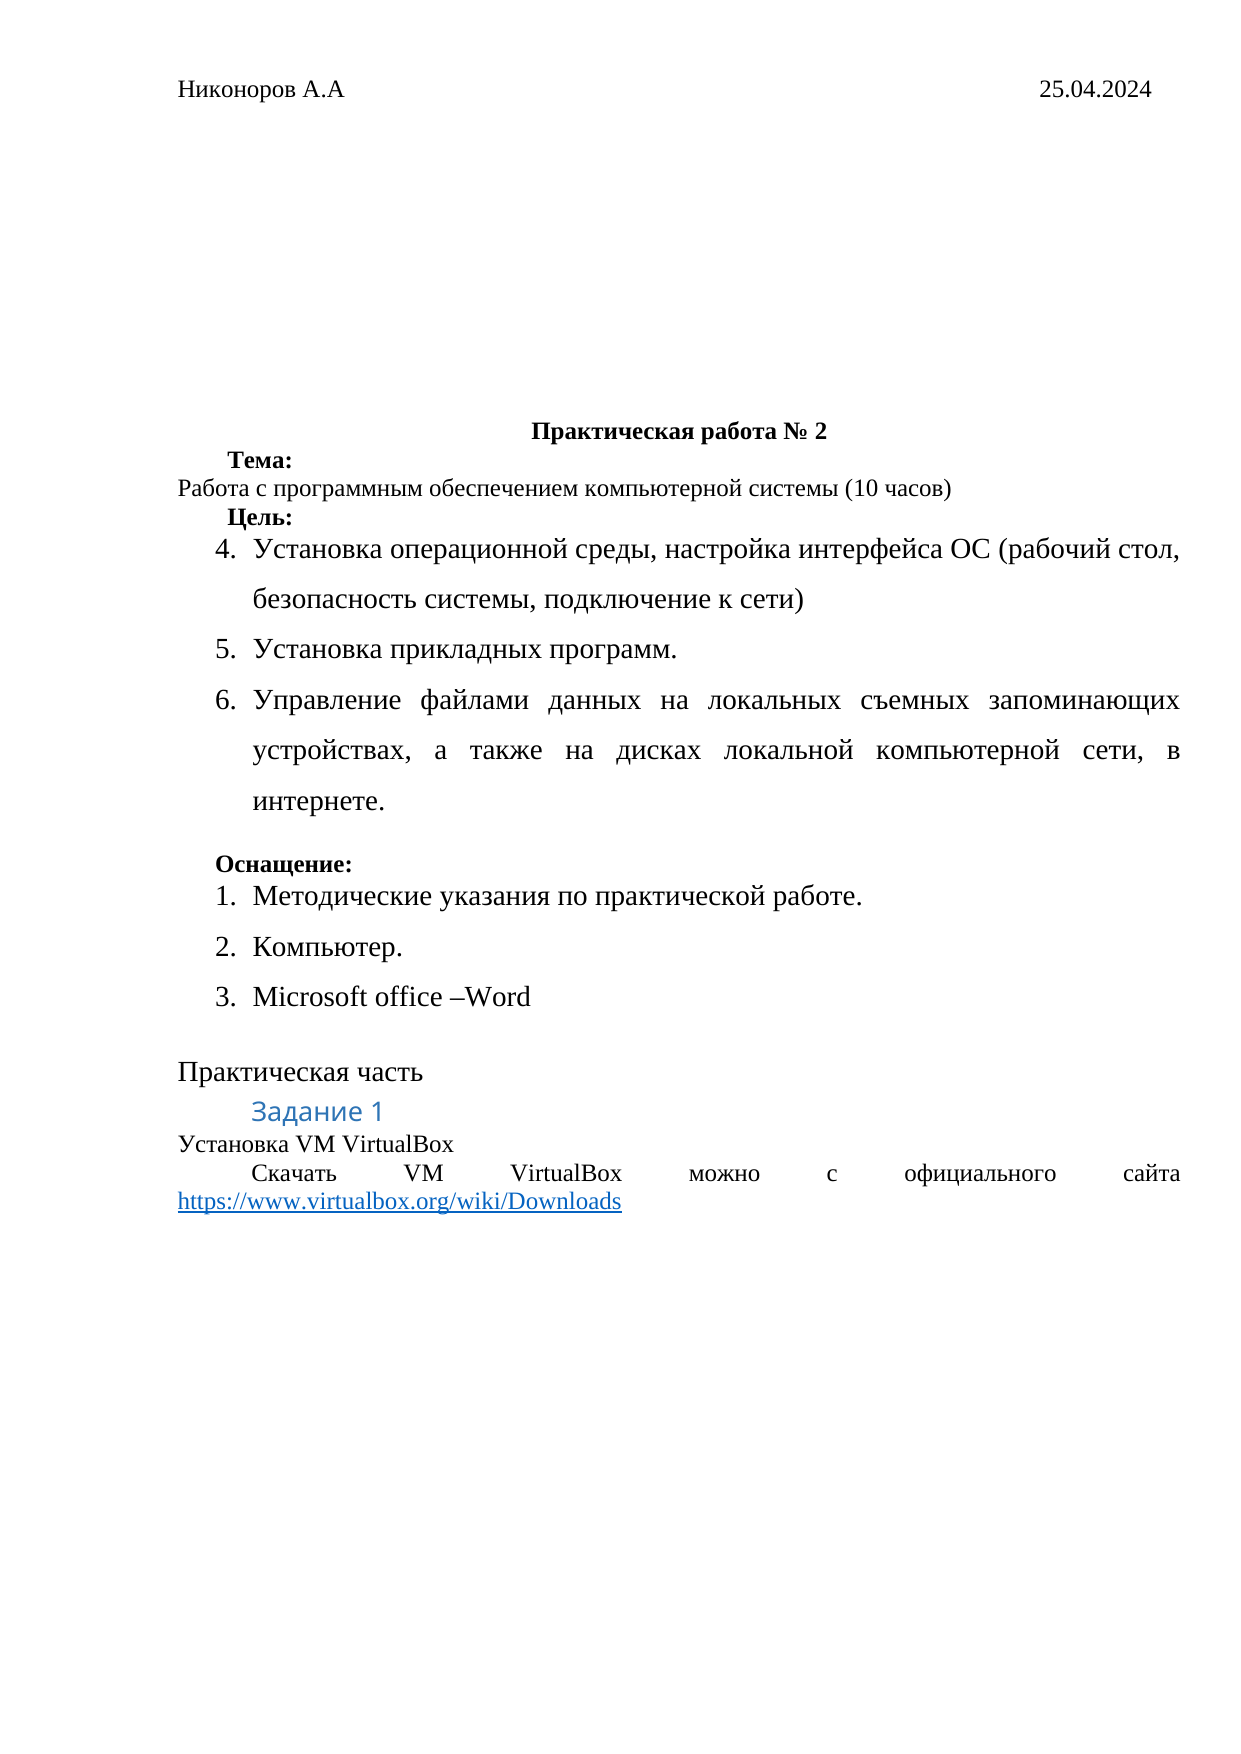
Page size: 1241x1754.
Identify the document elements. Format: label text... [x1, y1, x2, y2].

list Microsoft office –Word [215, 979, 1181, 1012]
text Скачать VM VirtualBox можно с официального сайта https://www.virtualbox.org/wiki/Downloads [177, 1158, 1181, 1215]
subtitle Задание 1 [177, 1092, 1181, 1129]
list Управление файлами данных на локальных съемных запоминающих устройствах, а также на дисках локальной компьютерной сети, в интернете. [215, 682, 1181, 816]
text Работа с программным обеспечением компьютерной системы (10 часов) [177, 473, 1181, 502]
list Методические указания по практической работе. [215, 878, 1181, 912]
list Компьютер. [215, 929, 1181, 962]
text Цель: [177, 502, 1181, 531]
text Оснащение: [215, 849, 1181, 878]
list Установка прикладных программ. [215, 632, 1181, 665]
text Тема: [177, 445, 1181, 473]
text Практическая работа № 2 [177, 416, 1181, 445]
list Установка операционной среды, настройка интерфейса ОС (рабочий стол, безопасность системы, подключение к сети) [215, 531, 1181, 615]
subtitle Практическая часть [177, 1054, 1181, 1088]
text Установка VM VirtualBox [177, 1129, 1181, 1158]
